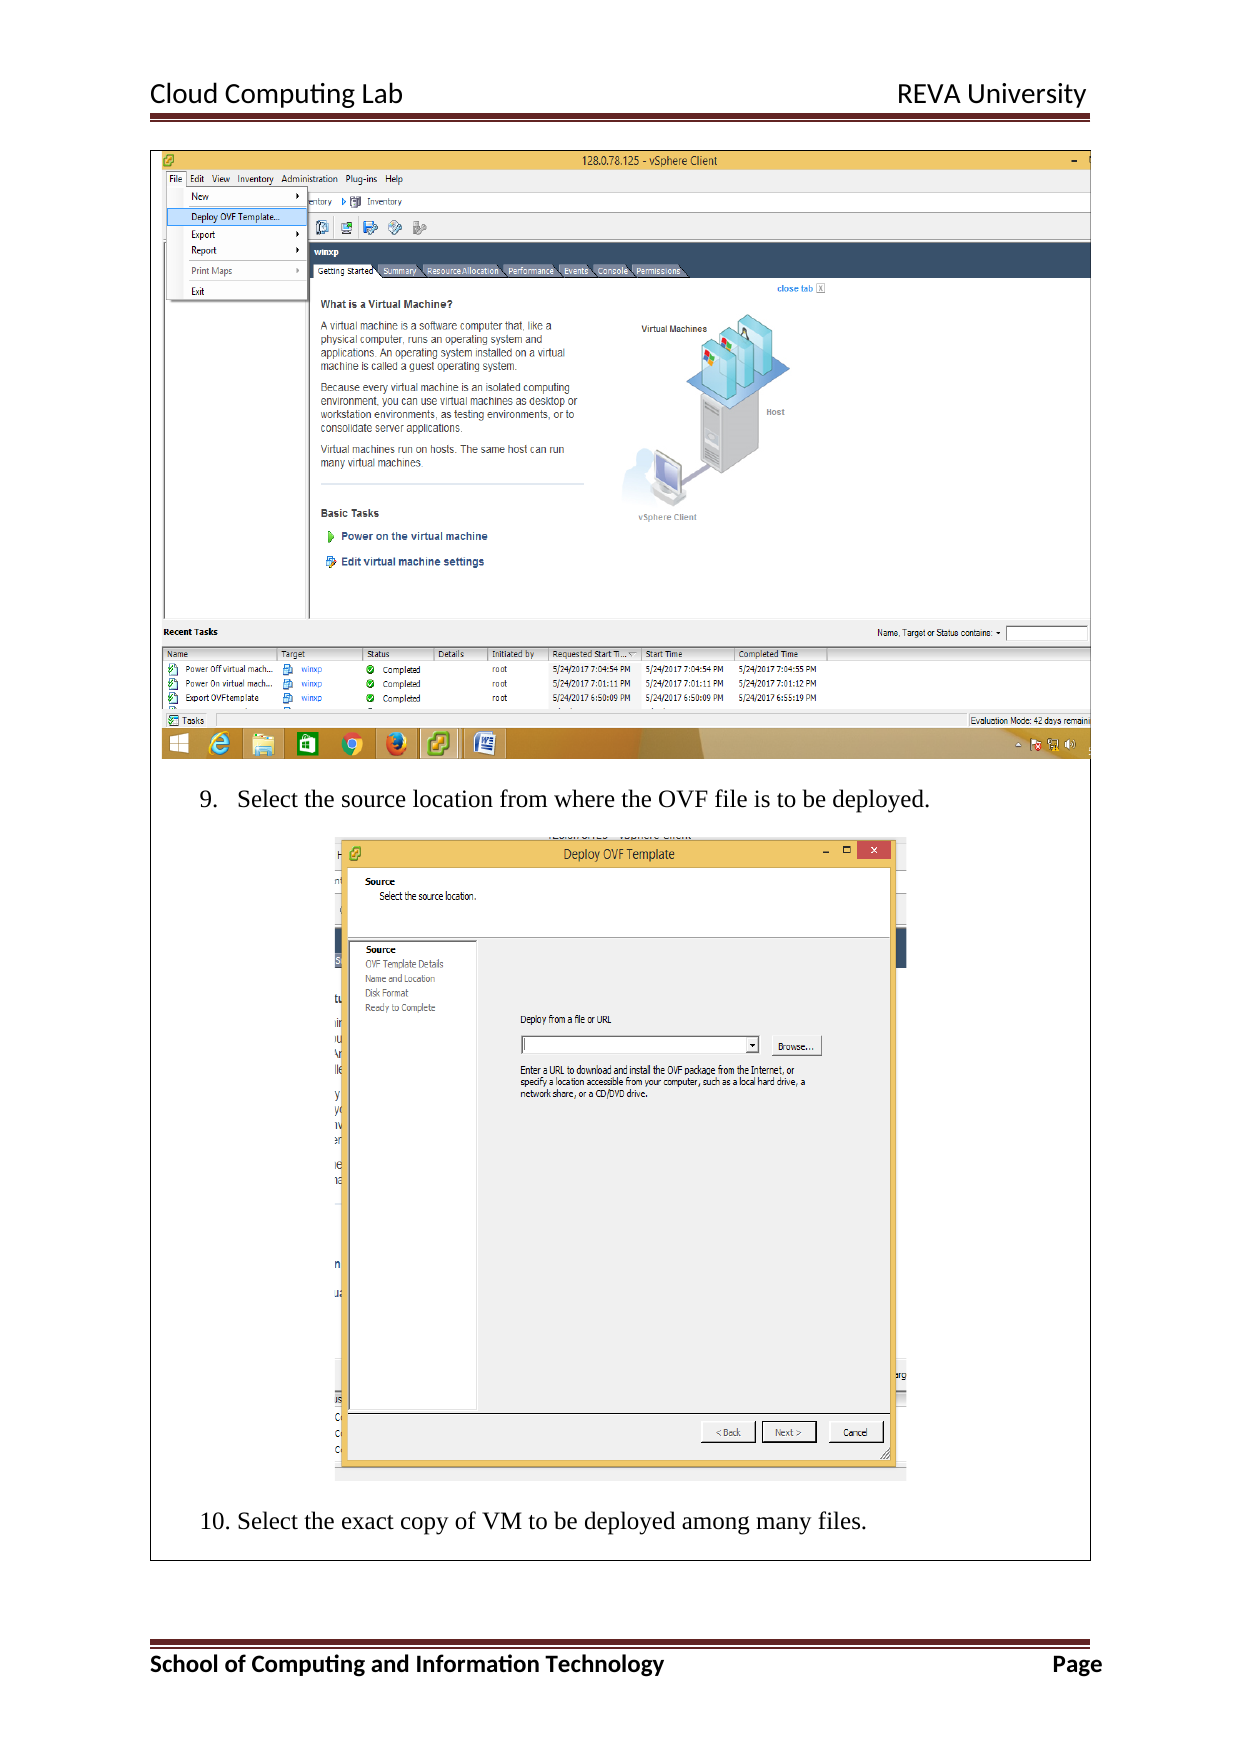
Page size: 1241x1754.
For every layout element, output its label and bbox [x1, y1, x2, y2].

picture [161, 151, 1091, 759]
table_cell [151, 151, 1090, 1560]
picture [334, 837, 907, 1482]
